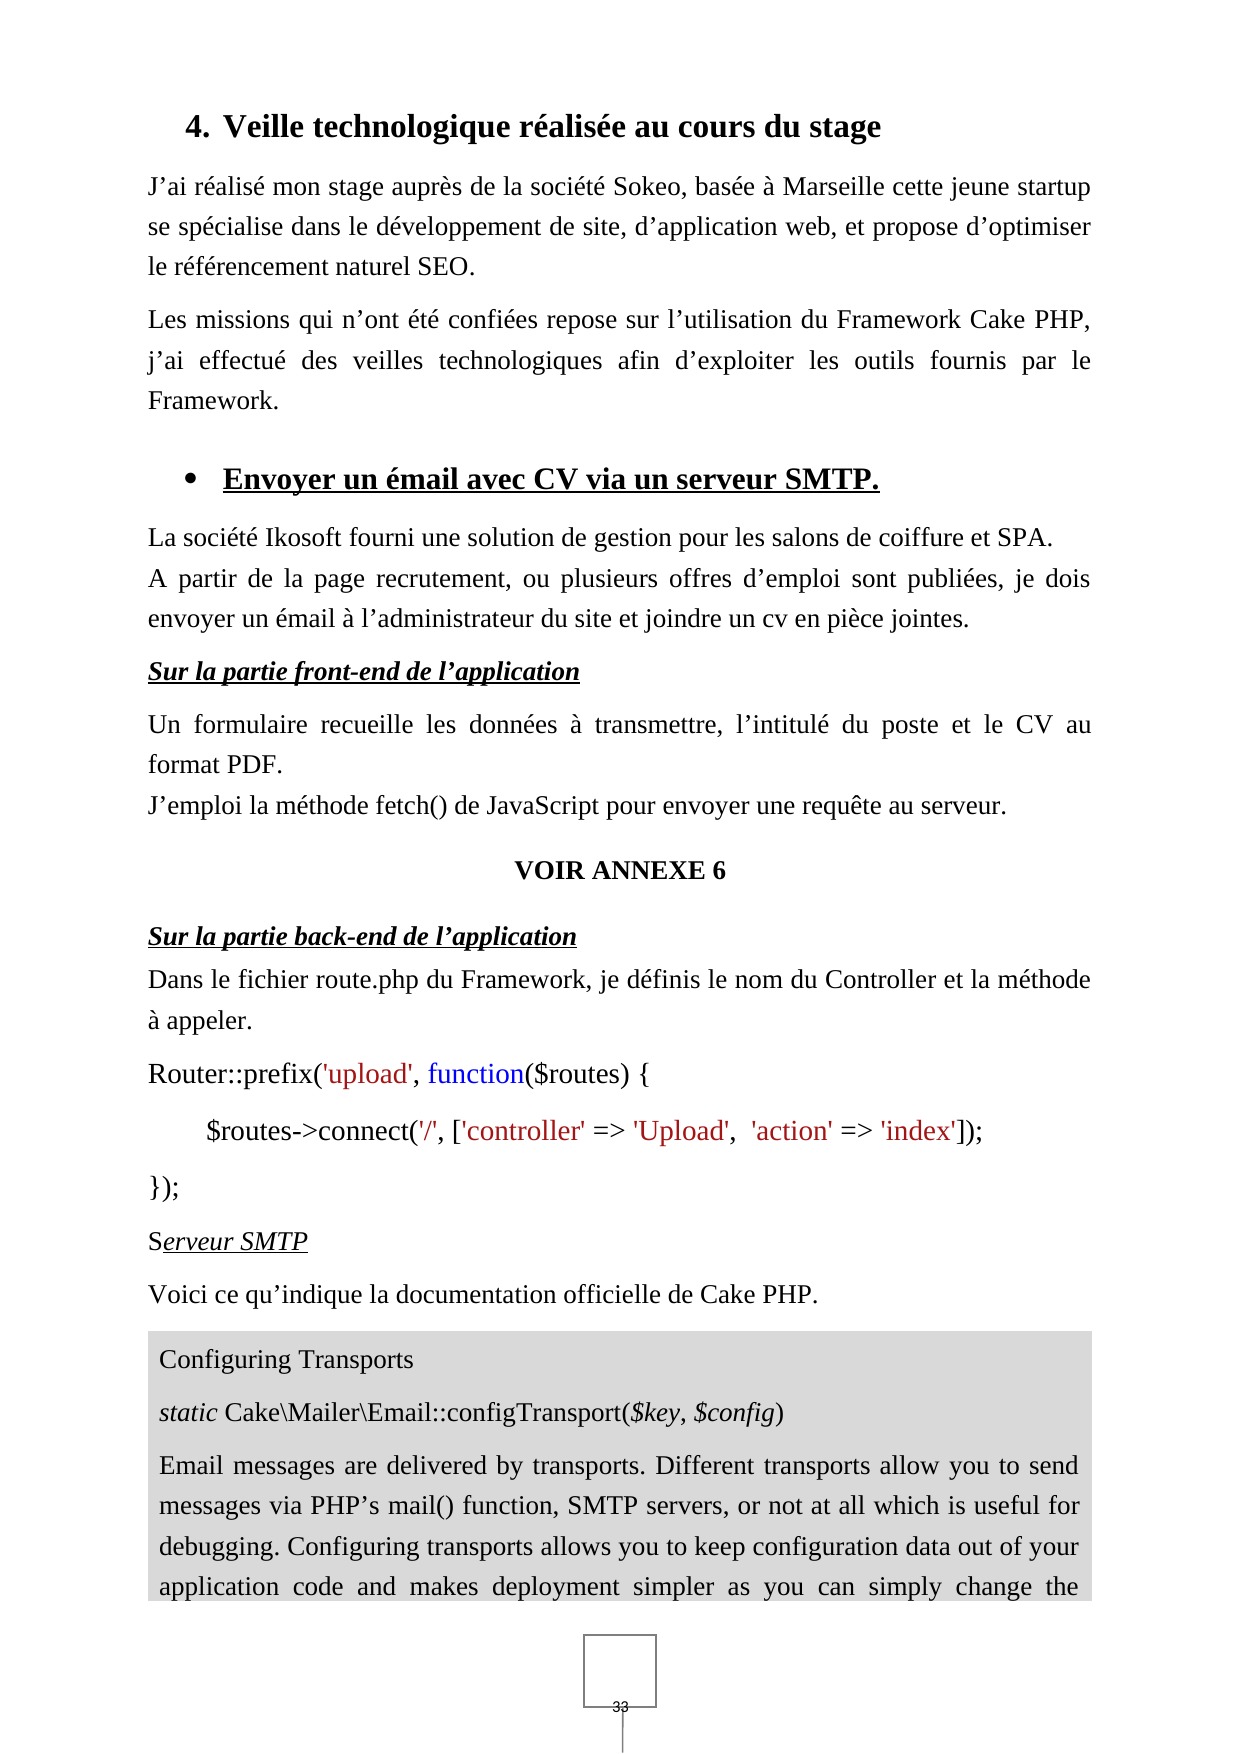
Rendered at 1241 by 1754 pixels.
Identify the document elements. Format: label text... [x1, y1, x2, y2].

text La société Ikosoft fourni une solution de gestion pour les salons de coiffure et SPA. [148, 521, 1092, 552]
text Sur la partie front-end de l’application [148, 655, 1092, 686]
text Dans le fichier route.php du Framework, je définis le nom du Controller et la méthode à appeler. [148, 963, 1092, 1035]
text Un formulaire recueille les données à transmettre, l’intitulé du poste et le CV au format PDF. [148, 708, 1092, 779]
text VOIR ANNEXE 6 [148, 854, 1092, 885]
text Voici ce qu’indique la documentation officielle de Cake PHP. [148, 1278, 1092, 1309]
list Envoyer un émail avec CV via un serveur SMTP. [185, 460, 1092, 496]
text J’emploi la méthode fetch() de JavaScript pour envoyer une requête au serveur. [148, 789, 1092, 820]
text A partir de la page recrutement, ou plusieurs offres d’emploi sont publiées, je dois envoyer un émail à l’administrateur du site et joindre un cv en pièce jointes. [148, 562, 1092, 633]
list Veille technologique réalisée au cours du stage [185, 106, 1092, 145]
text $routes->connect('/', ['controller' => 'Upload', 'action' => 'index']); [148, 1113, 1092, 1146]
text Sur la partie back-end de l’application [148, 920, 1092, 951]
text Les missions qui n’ont été confiées repose sur l’utilisation du Framework Cake PHP, j’ai effectué des veilles technologiques afin d’exploiter les outils fournis par le Framework. [148, 303, 1092, 415]
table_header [148, 1331, 1092, 1601]
text J’ai réalisé mon stage auprès de la société Sokeo, basée à Marseille cette jeune startup se spécialise dans le développement de site, d’application web, et propose d’optimiser le référencement naturel SEO. [148, 170, 1092, 282]
text Serveur SMTP [148, 1225, 1092, 1256]
text Router::prefix('upload', function($routes) { [148, 1057, 1092, 1090]
text }); [148, 1169, 1092, 1202]
